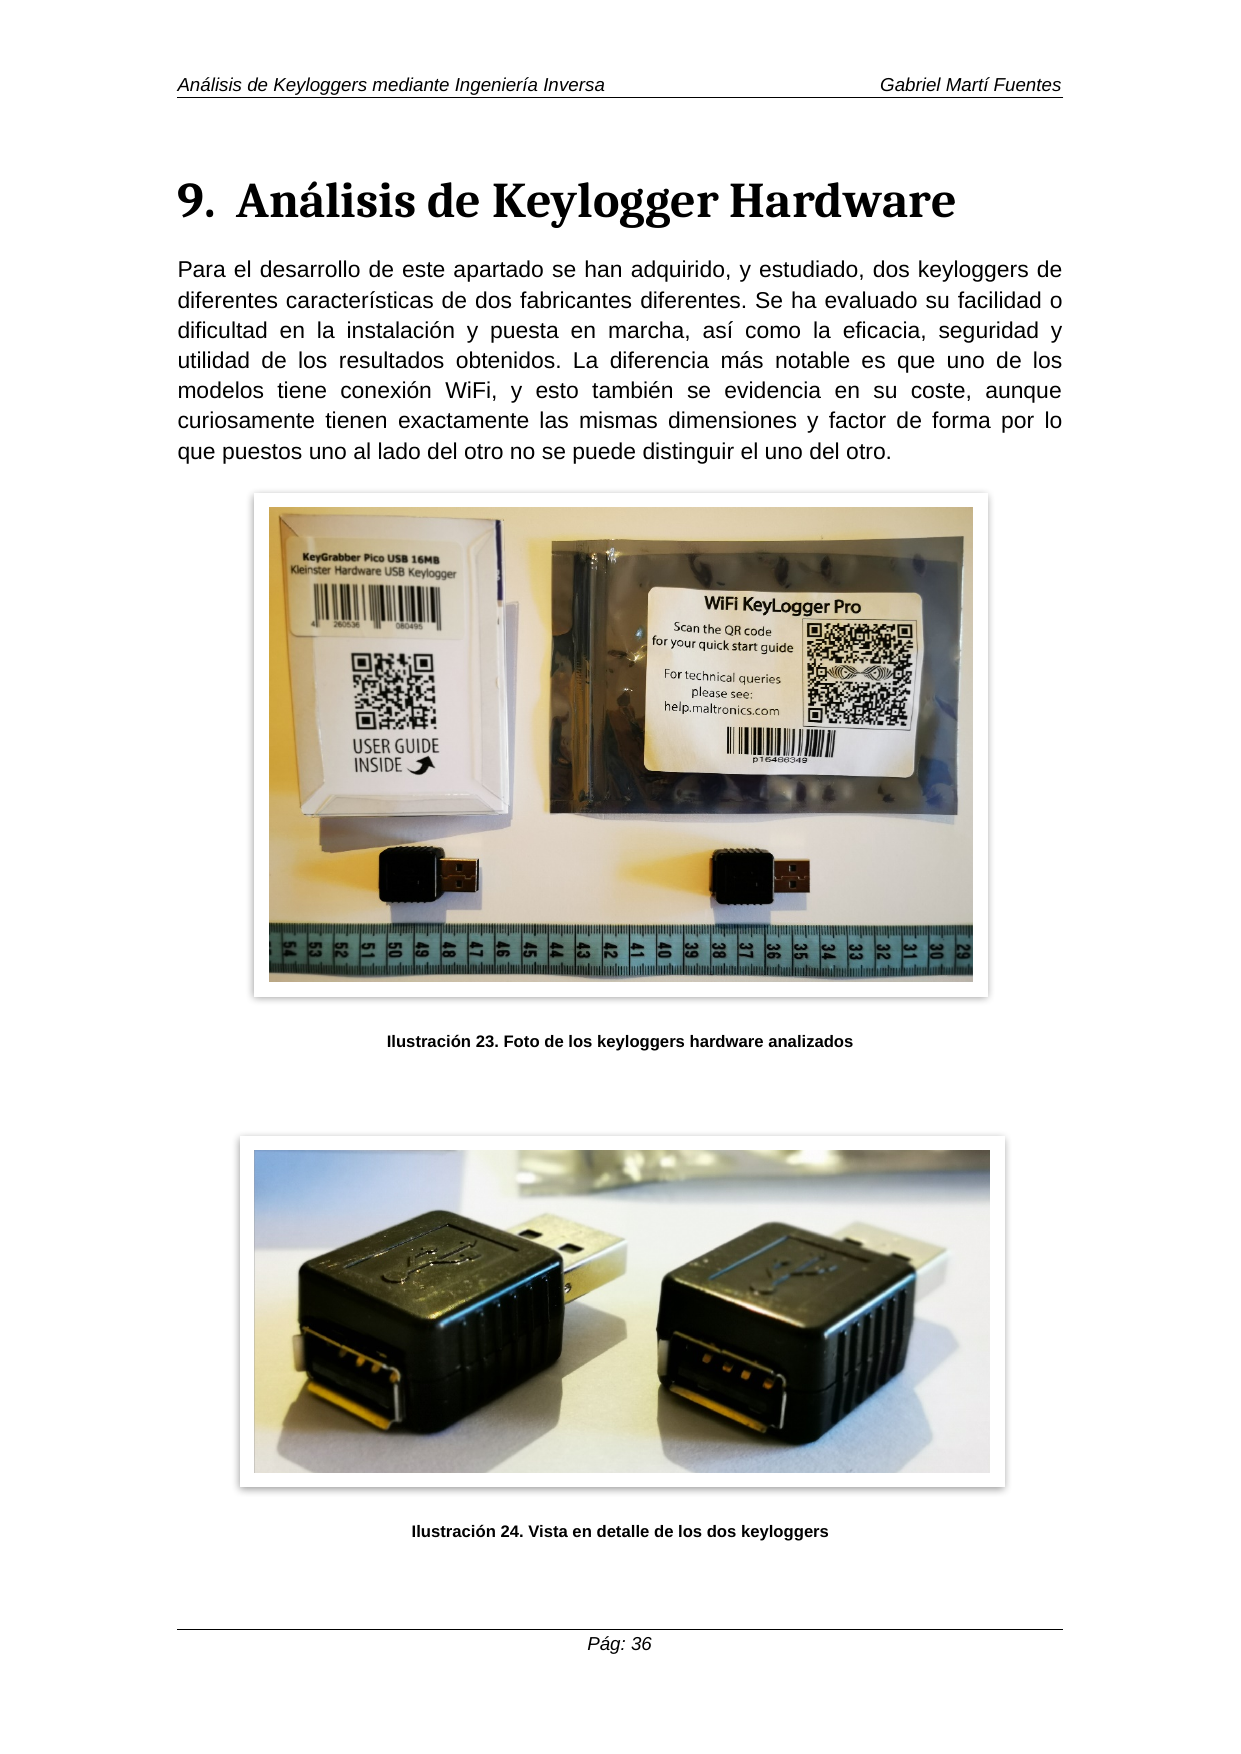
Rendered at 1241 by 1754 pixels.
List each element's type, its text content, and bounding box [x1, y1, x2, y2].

text Ilustración 23. Foto de los keyloggers hardware analizados [177, 1032, 1063, 1051]
picture [269, 507, 973, 982]
subtitle Análisis de Keylogger Hardware [177, 173, 1063, 230]
text Ilustración 24. Vista en detalle de los dos keyloggers [177, 1522, 1063, 1541]
picture [254, 1150, 990, 1473]
text Para el desarrollo de este apartado se han adquirido, y estudiado, dos keyloggers de diferentes características de dos fabricantes diferentes. Se ha evaluado su facilidad o dificultad en la instalación y puesta en marcha, así como la eficacia, seguridad y utilidad de los resultados obtenidos. La diferencia más notable es que uno de los modelos tiene conexión WiFi, y esto también se evidencia en su coste, aunque curiosamente tienen exactamente las mismas dimensiones y factor de forma por lo que puestos uno al lado del otro no se puede distinguir el uno del otro. [177, 256, 1063, 464]
